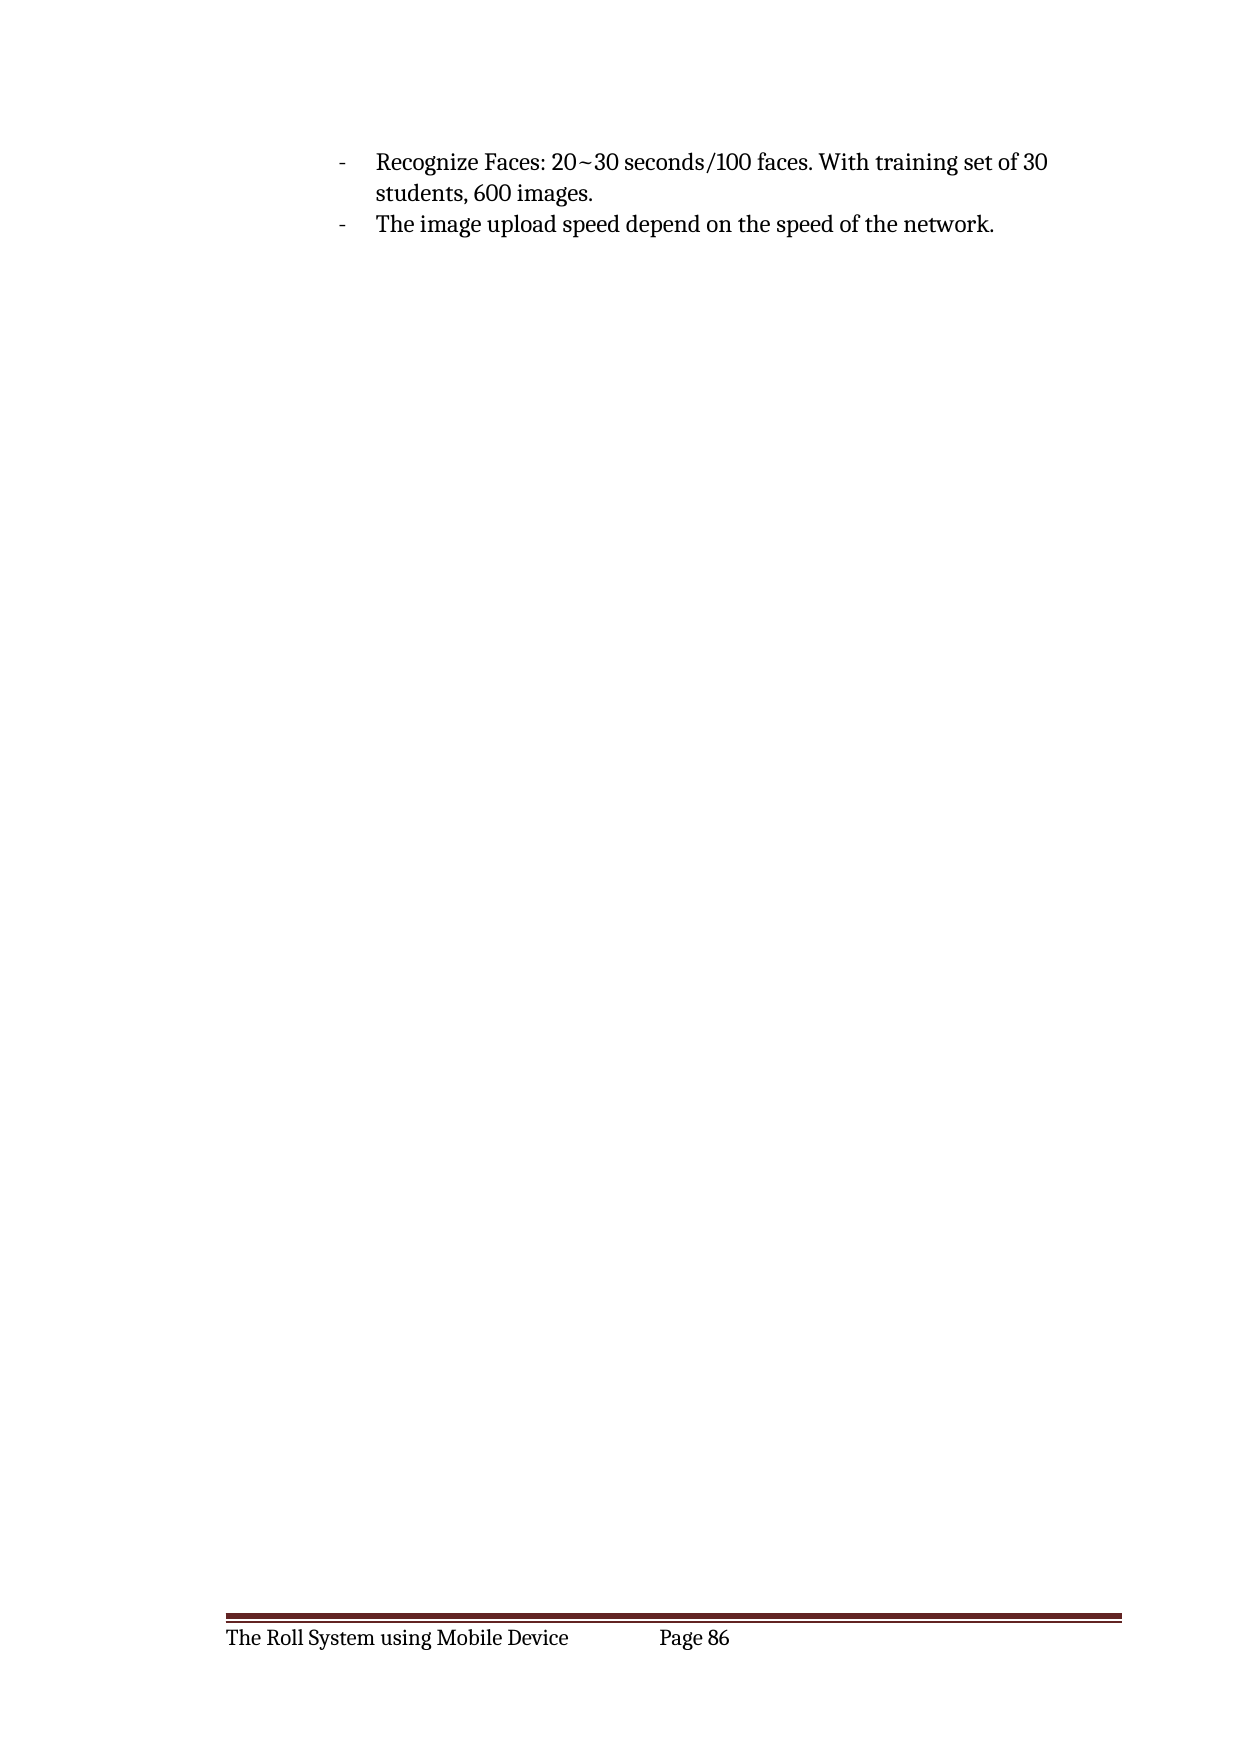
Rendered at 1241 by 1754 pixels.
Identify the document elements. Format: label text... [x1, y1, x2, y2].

list Recognize Faces: 20~30 seconds/100 faces. With training set of 30 students, 600 images. [338, 148, 1122, 207]
list The image upload speed depend on the speed of the network. [338, 210, 1122, 238]
